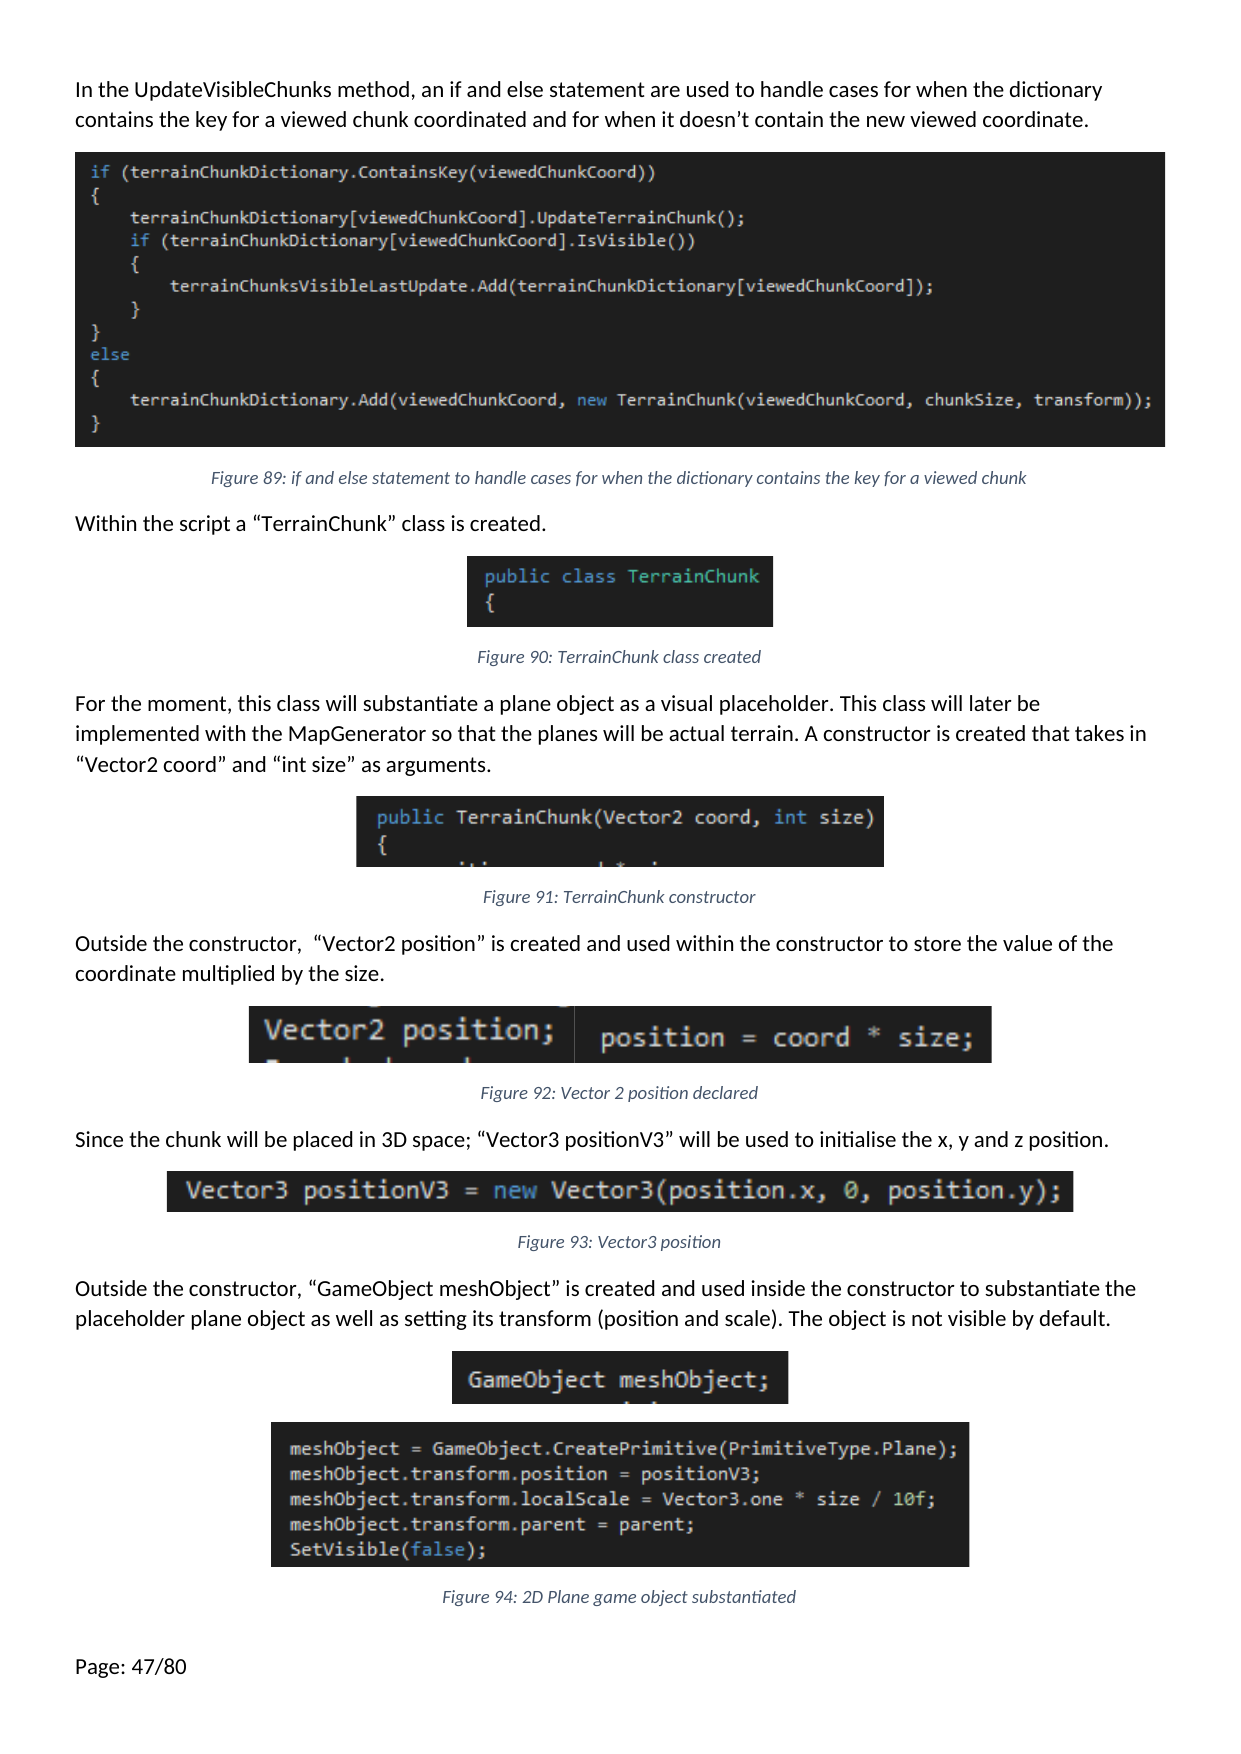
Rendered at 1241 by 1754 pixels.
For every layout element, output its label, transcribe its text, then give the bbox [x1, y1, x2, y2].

picture [467, 556, 774, 627]
picture [356, 796, 884, 867]
text Since the chunk will be placed in 3D space; “Vector3 positionV3” will be used to initialise the x, y and z position. [75, 1125, 1165, 1153]
picture [166, 1171, 1074, 1212]
text For the moment, this class will substantiate a plane object as a visual placeholder. This class will later be implemented with the MapGenerator so that the planes will be actual terrain. A constructor is created that takes in “Vector2 coord” and “int size” as arguments. [75, 689, 1165, 778]
text Within the script a “TerrainChunk” class is created. [75, 509, 1165, 538]
picture [75, 152, 1166, 447]
picture [271, 1422, 970, 1567]
picture [452, 1351, 789, 1404]
text Outside the constructor, “GameObject meshObject” is created and used inside the constructor to substantiate the placeholder plane object as well as setting its transform (position and scale). The object is not visible by default. [75, 1274, 1165, 1332]
text In the UpdateVisibleChunks method, an if and else statement are used to handle cases for when the dictionary contains the key for a viewed chunk coordinated and for when it doesn’t contain the new viewed coordinate. [75, 75, 1165, 133]
picture [248, 1006, 992, 1063]
text Outside the constructor, “Vector2 position” is created and used within the constructor to store the value of the coordinate multiplied by the size. [75, 929, 1165, 987]
